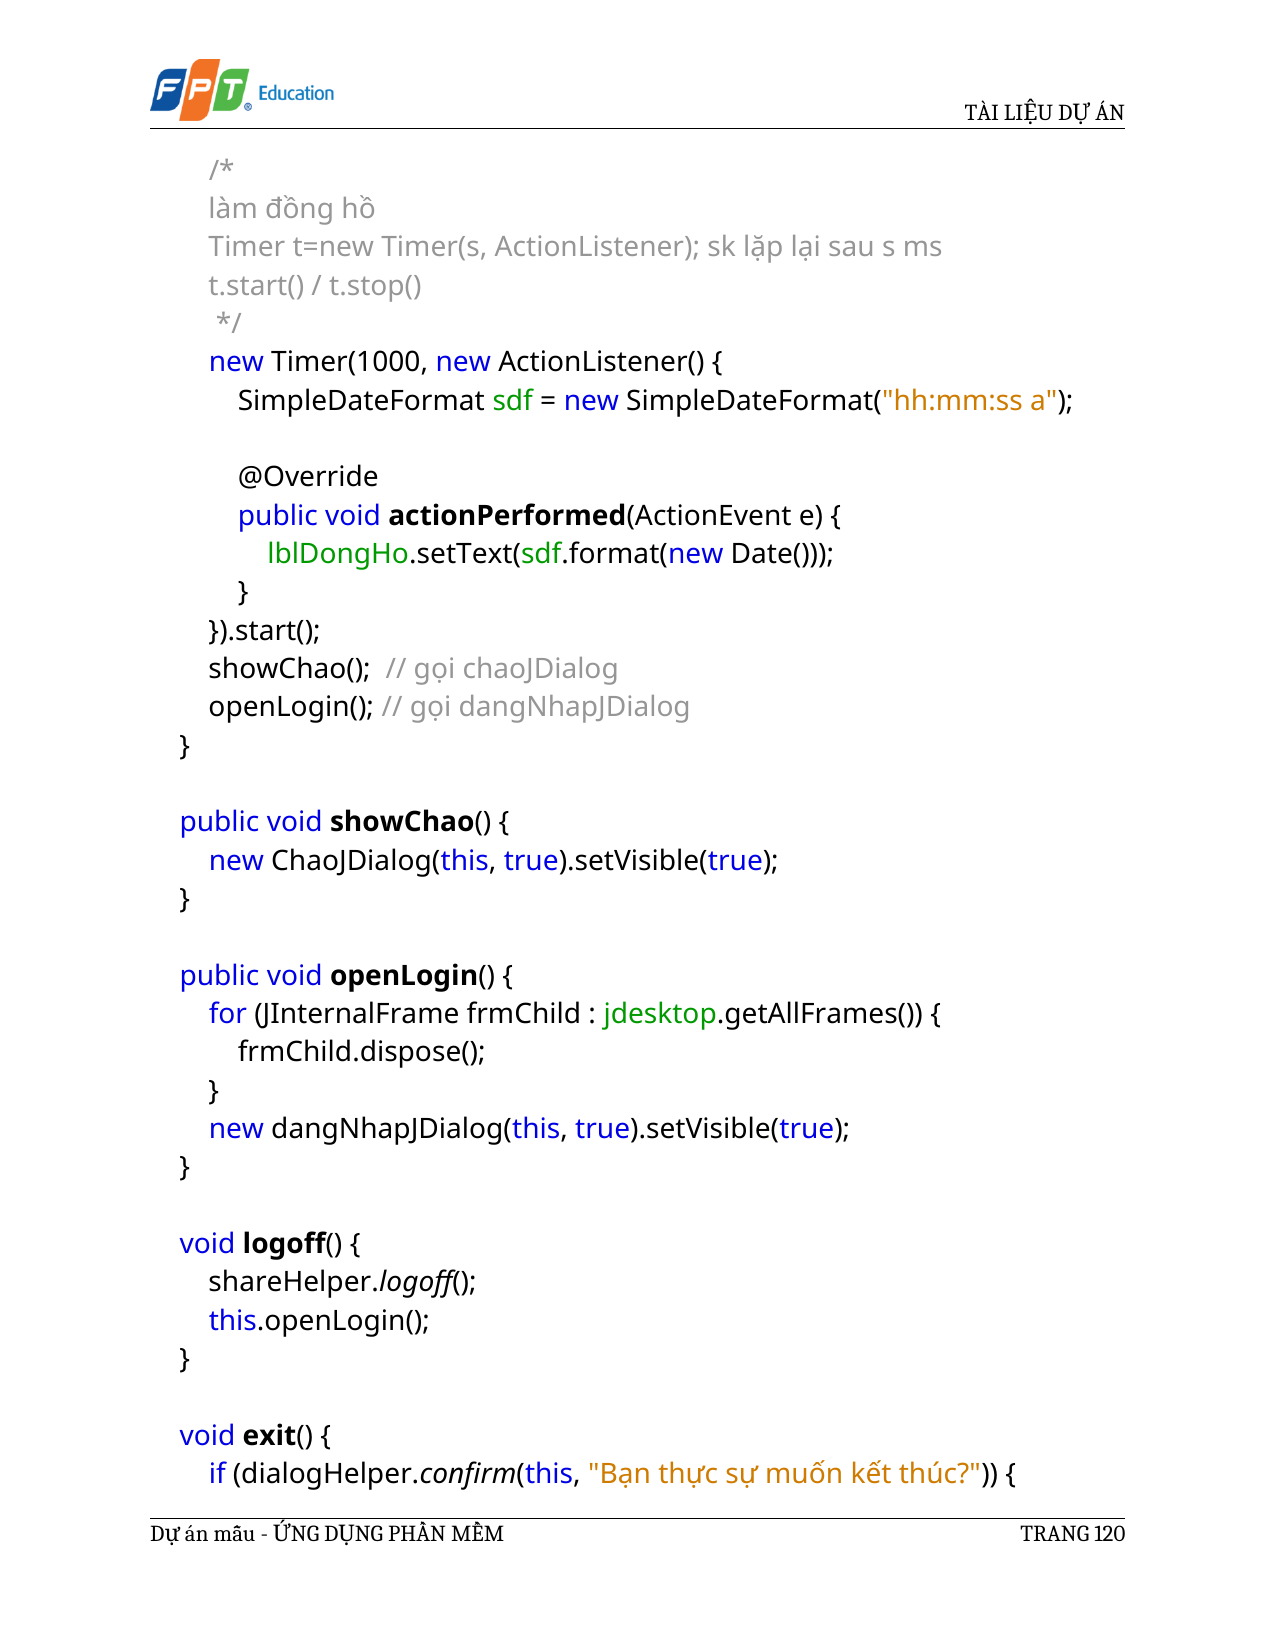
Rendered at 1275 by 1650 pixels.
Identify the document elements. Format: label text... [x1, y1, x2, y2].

text new ChaoJDialog(this, true).setVisible(true); [150, 840, 1125, 878]
text frmChild.dispose(); [150, 1032, 1125, 1070]
text lblDongHo.setText(sdf.format(new Date())); [150, 533, 1125, 572]
text new dangNhapJDialog(this, true).setVisible(true); [150, 1108, 1125, 1147]
text } [150, 878, 1125, 917]
text SimpleDateFormat sdf = new SimpleDateFormat("hh:mm:ss a"); [150, 380, 1125, 418]
text for (JInternalFrame frmChild : jdesktop.getAllFrames()) { [150, 993, 1125, 1032]
text showChao(); // gọi chaoJDialog [150, 648, 1125, 687]
text void exit() { [150, 1415, 1125, 1453]
text } [150, 725, 1125, 763]
text shareHelper.logoff(); [150, 1262, 1125, 1300]
text void logoff() { [150, 1223, 1125, 1262]
text this.openLogin(); [150, 1300, 1125, 1338]
text public void showChao() { [150, 802, 1125, 840]
text } [150, 1070, 1125, 1108]
text new Timer(1000, new ActionListener() { [150, 342, 1125, 380]
text /* [150, 150, 1125, 188]
text @Override [150, 457, 1125, 495]
text } [150, 1147, 1125, 1185]
text */ [150, 303, 1125, 342]
text Timer t=new Timer(s, ActionListener); sk lặp lại sau s ms [150, 227, 1125, 265]
picture [150, 59, 336, 121]
text openLogin(); // gọi dangNhapJDialog [150, 687, 1125, 725]
text public void actionPerformed(ActionEvent e) { [150, 495, 1125, 533]
text làm đồng hồ [150, 188, 1125, 227]
text }).start(); [150, 610, 1125, 648]
text } [150, 572, 1125, 610]
text } [150, 1338, 1125, 1377]
text t.start() / t.stop() [150, 265, 1125, 303]
text public void openLogin() { [150, 955, 1125, 993]
text if (dialogHelper.confirm(this, "Bạn thực sự muốn kết thúc?")) { [150, 1453, 1125, 1492]
